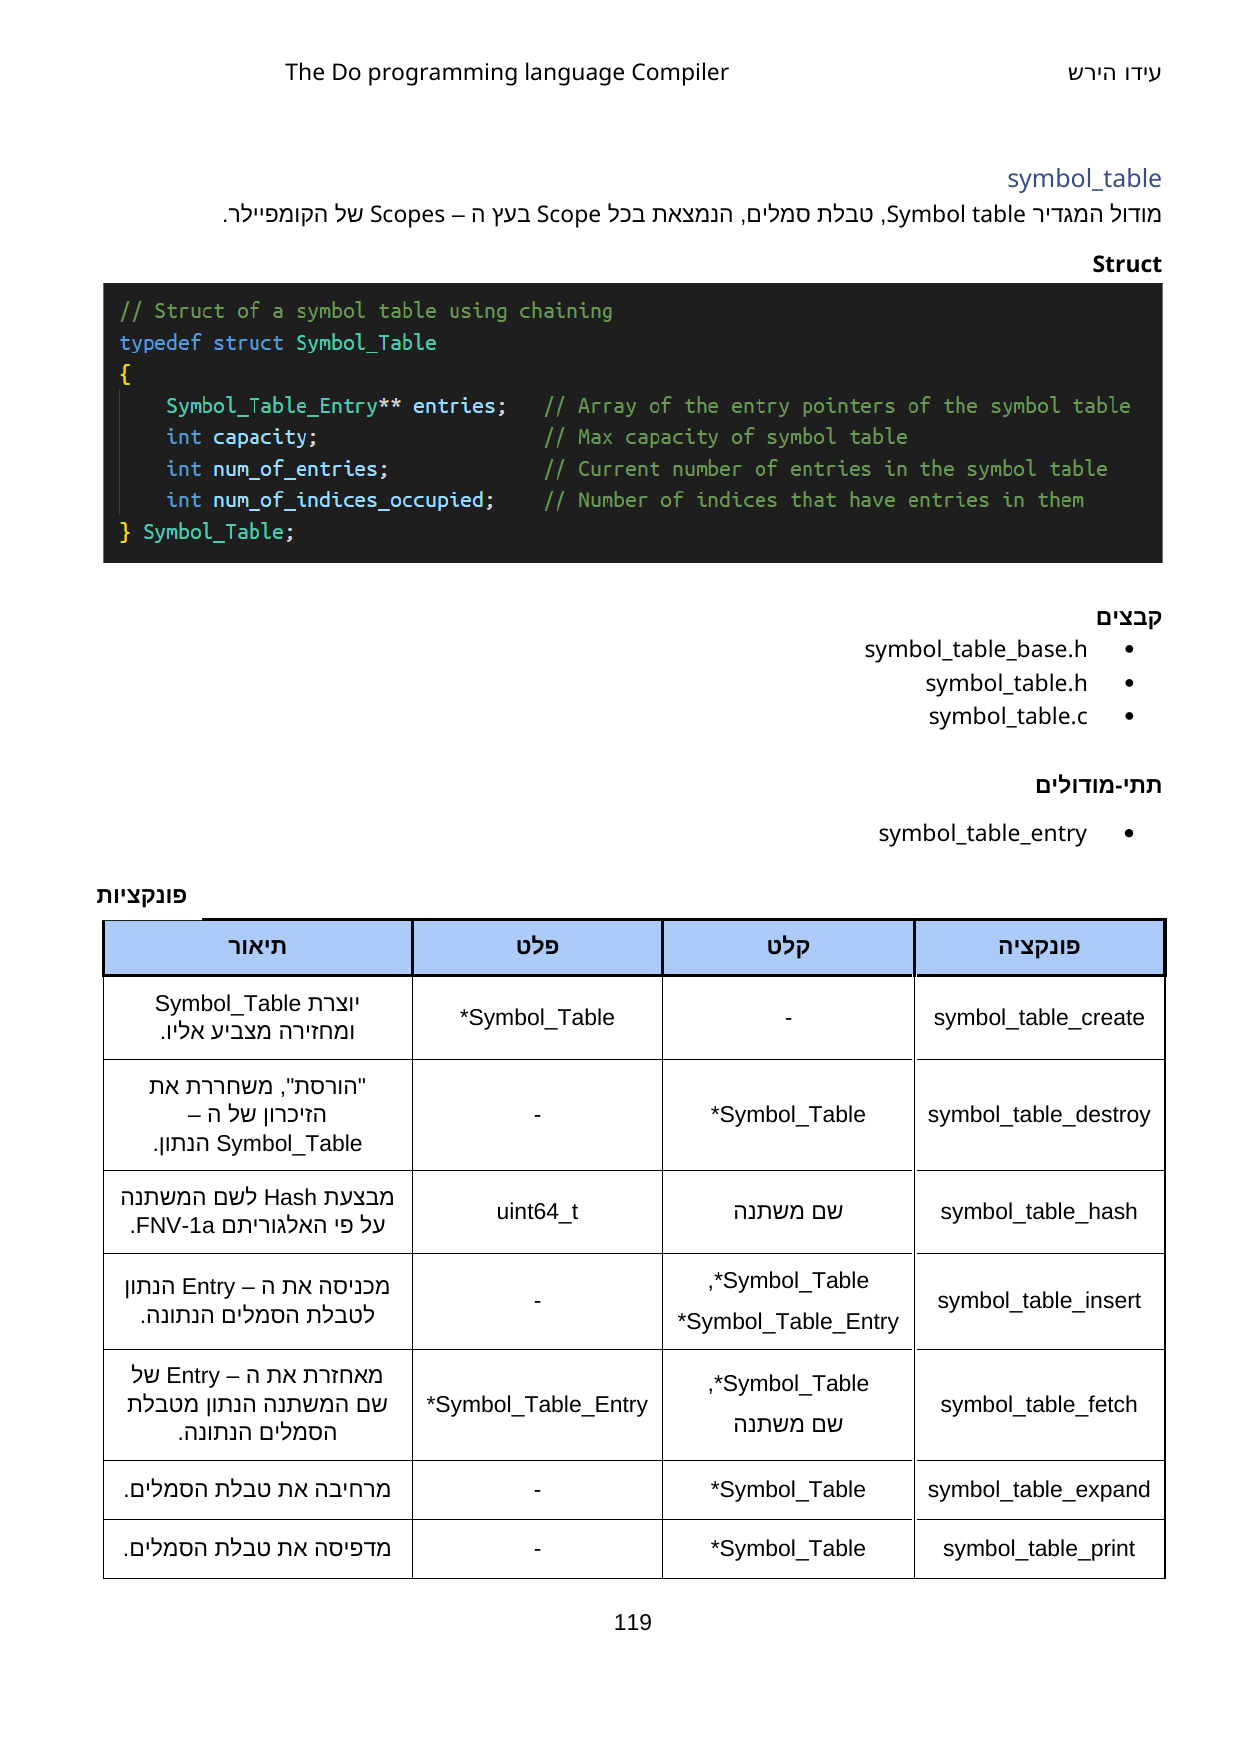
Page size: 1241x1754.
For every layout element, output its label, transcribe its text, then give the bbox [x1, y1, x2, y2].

picture [103, 283, 1163, 563]
table_cell - [413, 1060, 662, 1170]
table_cell "הורסת", משחררת את הזיכרון של ה – Symbol_Table הנתון. [104, 1060, 412, 1170]
table_cell Symbol_Table*, Symbol_Table_Entry* [663, 1253, 914, 1349]
table_cell Symbol_Table* [663, 1519, 914, 1578]
table_header תיאור [105, 921, 411, 974]
table_cell - [413, 1461, 662, 1519]
table_header קלט [664, 921, 913, 974]
table_cell Symbol_Table* [413, 977, 662, 1059]
table_cell symbol_table_fetch [915, 1349, 1164, 1460]
table_cell symbol_table_create [915, 975, 1164, 1059]
table_cell symbol_table_expand [915, 1460, 1164, 1519]
table_cell symbol_table_hash [915, 1170, 1164, 1253]
table_cell Symbol_Table* [663, 1059, 914, 1170]
table_header פלט [414, 921, 661, 974]
table_cell מבצעת Hash לשם המשתנה על פי האלגוריתם FNV-1a. [104, 1171, 412, 1253]
table_cell uint64_t [413, 1171, 662, 1253]
table_cell - [663, 974, 914, 1059]
list symbol_table_base.h [103, 633, 1125, 664]
table_cell - [413, 1520, 662, 1578]
table_cell יוצרת Symbol_Table ומחזירה מצביע אליו. [104, 977, 412, 1059]
table_cell שם משתנה [663, 1170, 914, 1253]
table_cell מרחיבה את טבלת הסמלים. [104, 1461, 412, 1519]
list symbol_table.c [103, 700, 1125, 732]
table_cell מכניסה את ה – Entry הנתון לטבלת הסמלים הנתונה. [104, 1254, 412, 1349]
subtitle symbol_table [103, 161, 1162, 195]
list symbol_table_entry [103, 817, 1125, 848]
list symbol_table.h [103, 667, 1125, 698]
table_cell מאחזרת את ה – Entry של שם המשתנה הנתון מטבלת הסמלים הנתונה. [104, 1350, 412, 1460]
table_cell מדפיסה את טבלת הסמלים. [104, 1520, 412, 1578]
table_cell symbol_table_insert [915, 1253, 1164, 1349]
table_cell - [413, 1254, 662, 1349]
text תתי-מודולים [103, 772, 1162, 798]
table_cell symbol_table_print [915, 1519, 1164, 1578]
table_header פונקציה [916, 921, 1163, 974]
table_cell Symbol_Table*, שם משתנה [663, 1349, 914, 1460]
table_cell Symbol_Table* [663, 1460, 914, 1519]
text Struct [103, 248, 1162, 279]
text מודול המגדיר Symbol table, טבלת סמלים, הנמצאת בכל Scope בעץ ה – Scopes של הקומפיילר. [103, 198, 1162, 229]
text קבצים [103, 563, 1162, 631]
table_cell symbol_table_destroy [915, 1059, 1164, 1170]
table_cell Symbol_Table_Entry* [413, 1350, 662, 1460]
